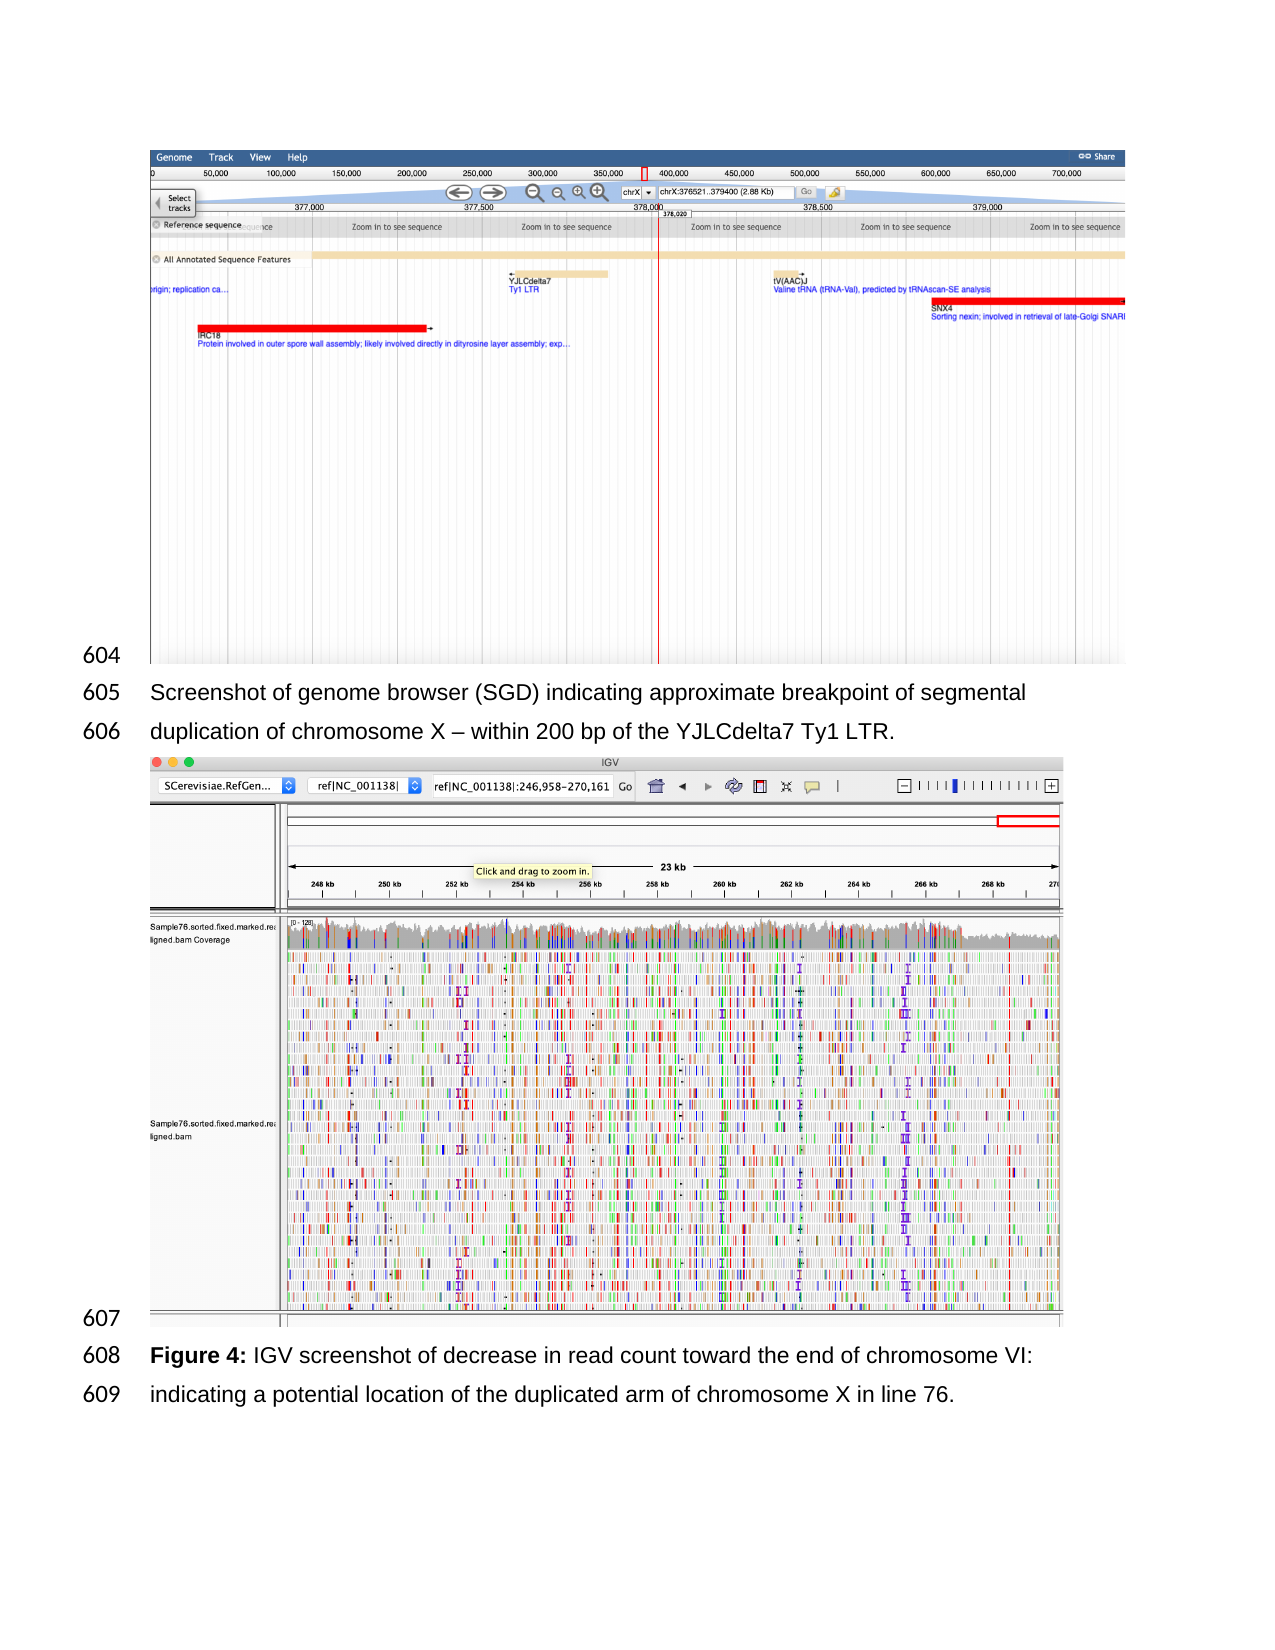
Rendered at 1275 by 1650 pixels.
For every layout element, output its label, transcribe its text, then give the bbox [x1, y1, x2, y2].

picture [150, 757, 1064, 1327]
picture [150, 150, 1125, 664]
text Figure 4: IGV screenshot of decrease in read count toward the end of chromosome VI: indicating a potential location of the duplicated arm of chromosome X in line 76. [150, 1342, 1125, 1408]
text Screenshot of genome browser (SGD) indicating approximate breakpoint of segmental duplication of chromosome X – within 200 bp of the YJLCdelta7 Ty1 LTR. [150, 679, 1125, 744]
